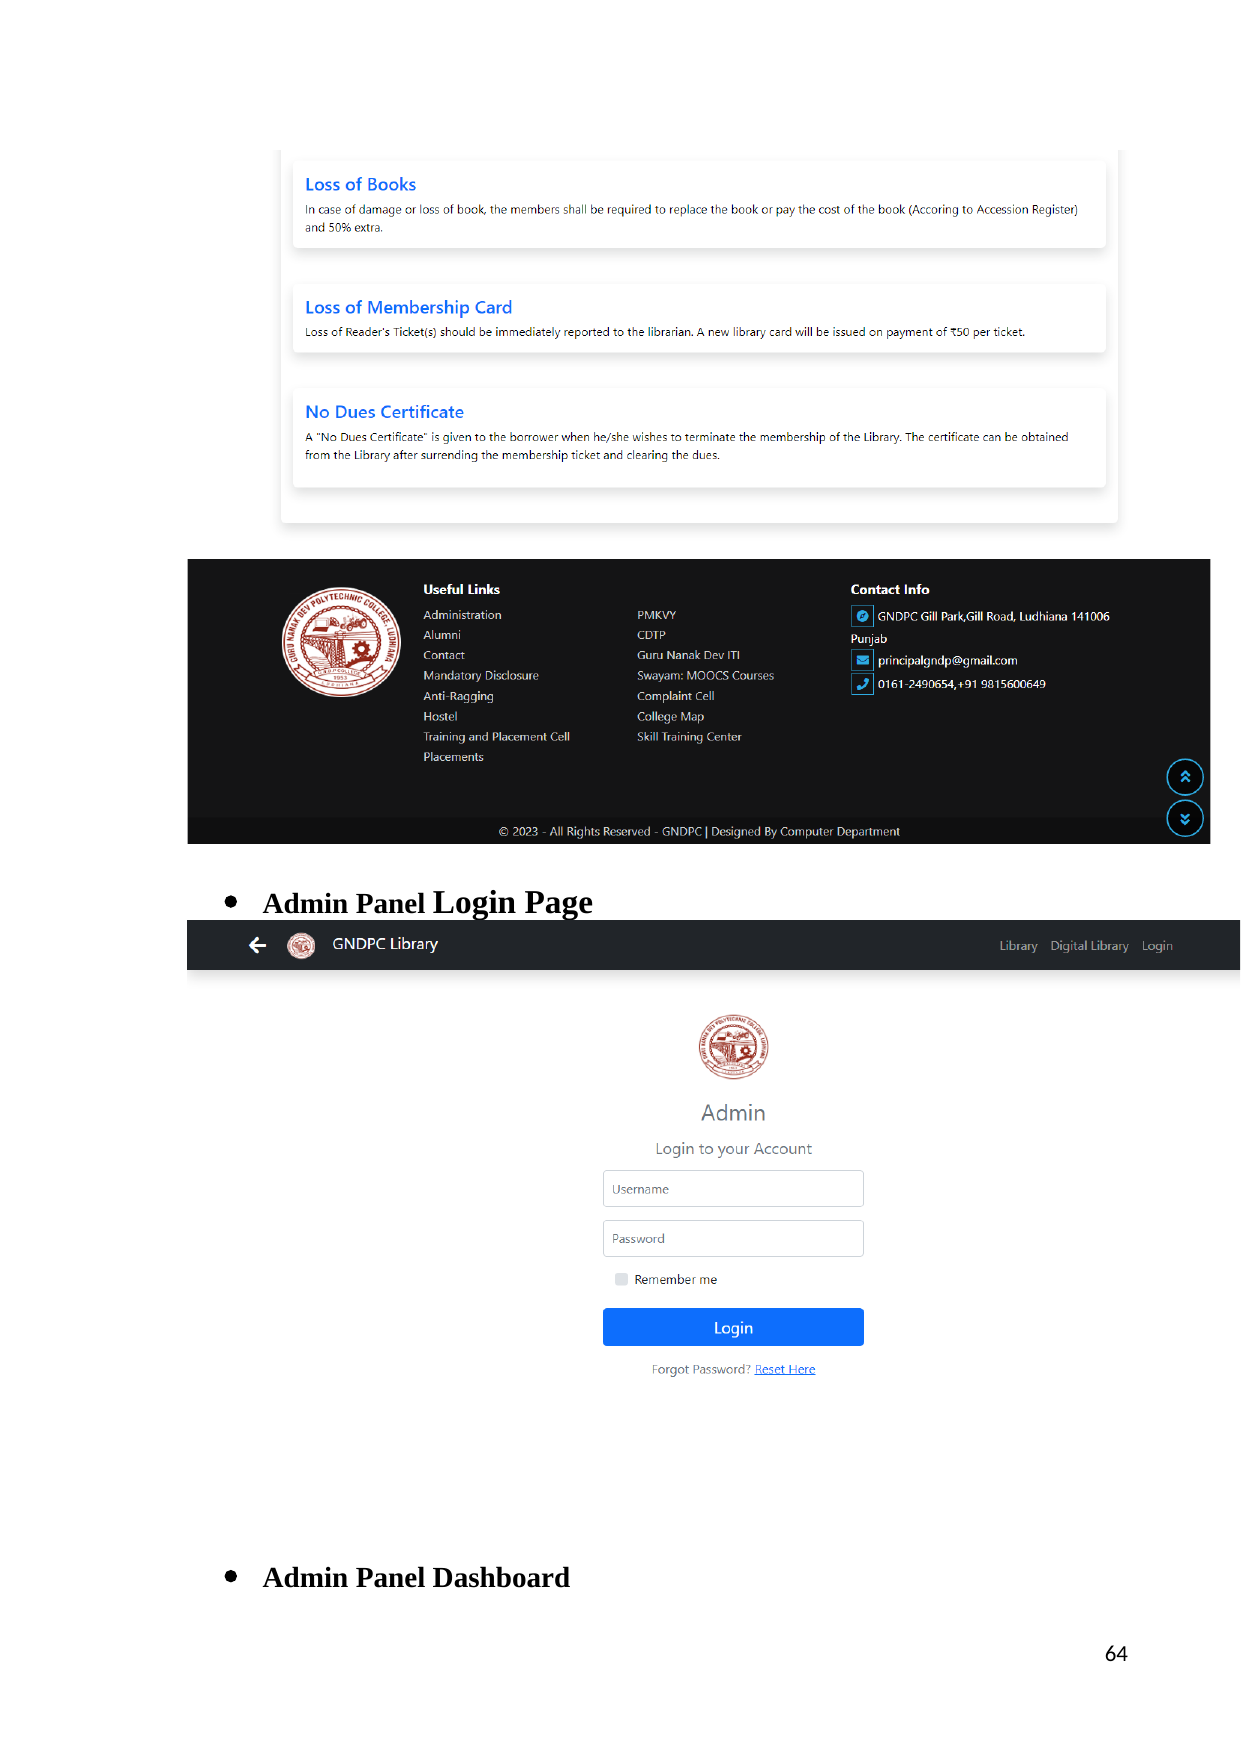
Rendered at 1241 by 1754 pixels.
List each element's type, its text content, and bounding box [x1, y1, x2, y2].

list Admin Panel Login Page [225, 882, 1128, 920]
picture [187, 920, 1241, 1446]
list Admin Panel Dashboard [225, 1561, 1128, 1595]
picture [187, 150, 1211, 844]
